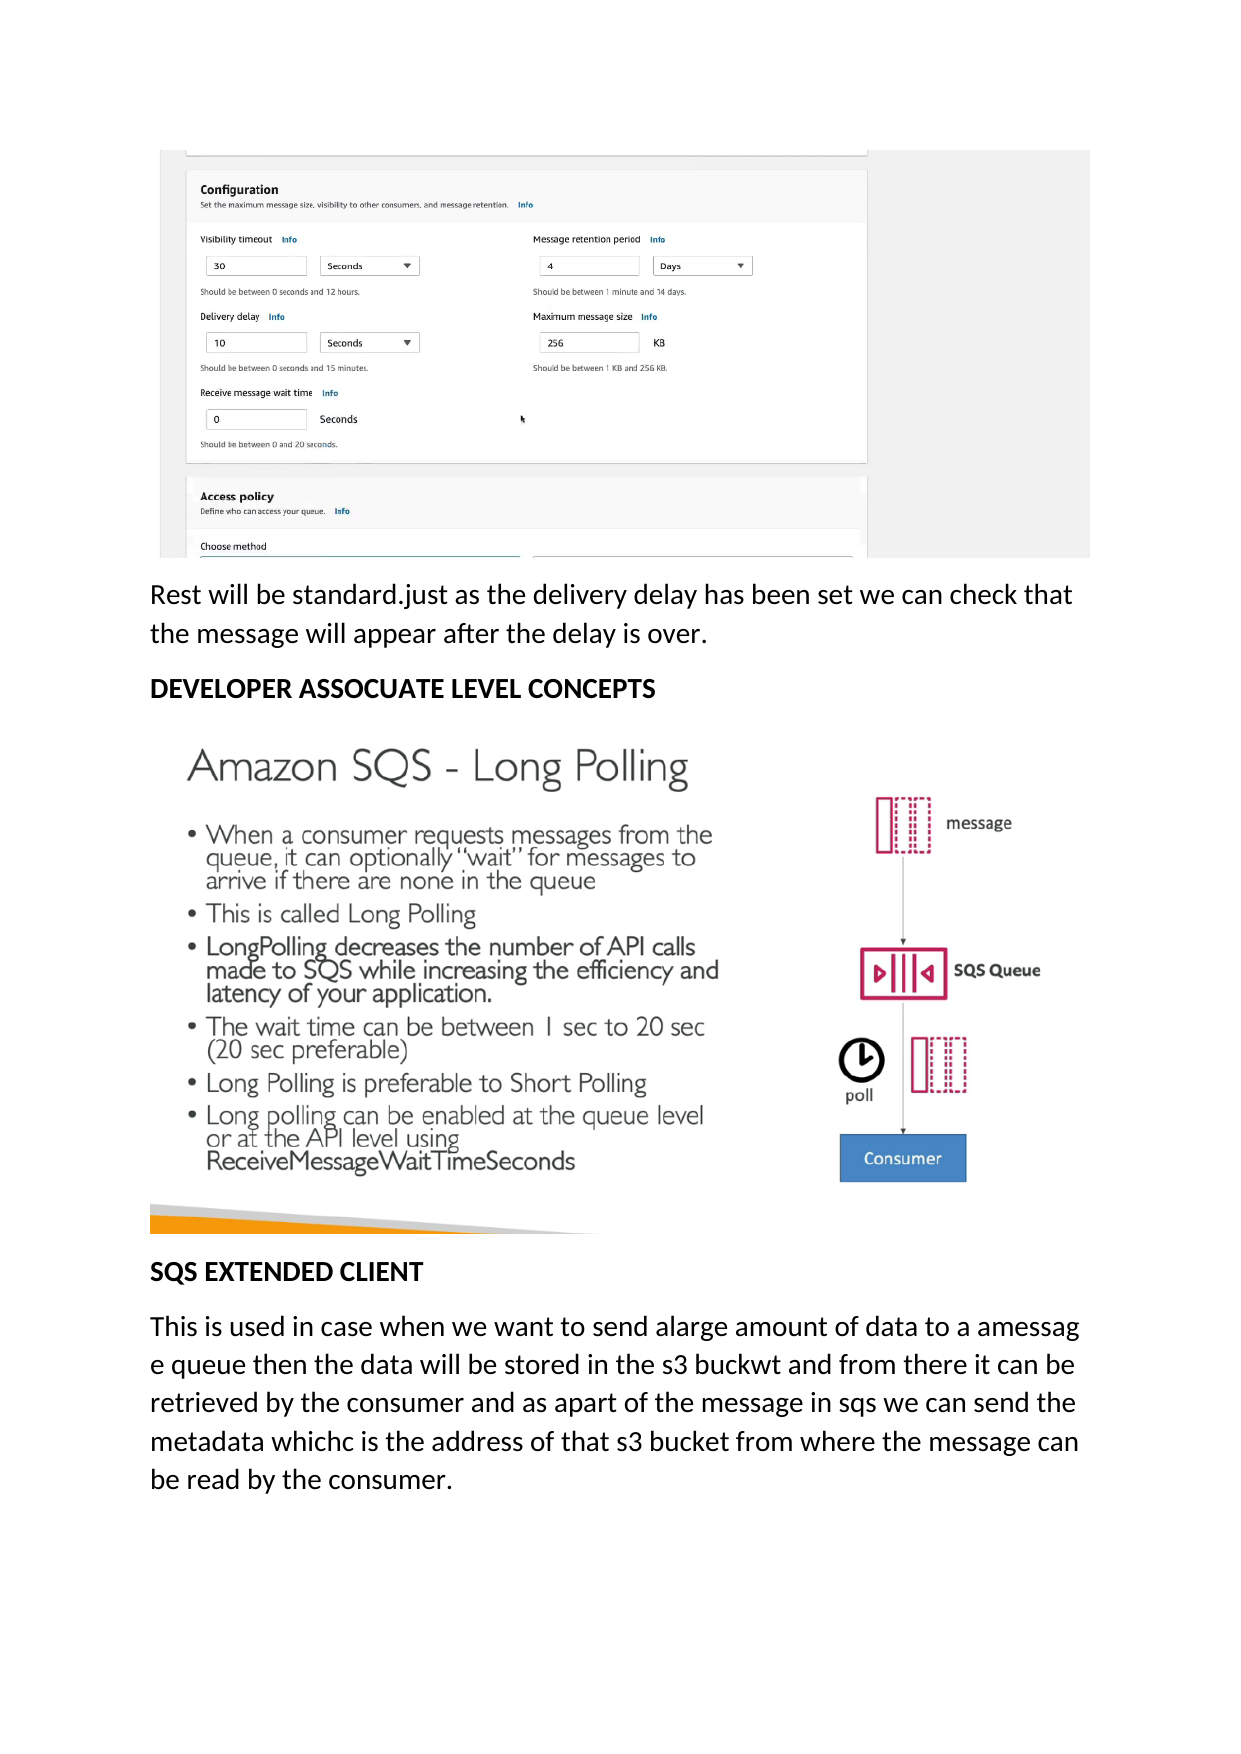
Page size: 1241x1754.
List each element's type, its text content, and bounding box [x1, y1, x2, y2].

text This is used in case when we want to send alarge amount of data to a amessag e queue then the data will be stored in the s3 buckwt and from there it can be retrieved by the consumer and as apart of the message in sqs we can send the metadata whichc is the address of that s3 bucket from where the message can be read by the consumer. [150, 1308, 1090, 1497]
text DEVELOPER ASSOCUATE LEVEL CONCEPTS [150, 670, 1090, 705]
text Rest will be standard.just as the delivery delay has been set we can check that the message will appear after the delay is over. [150, 576, 1090, 650]
picture [150, 150, 1091, 558]
text SQS EXTENDED CLIENT [150, 1253, 1090, 1288]
picture [150, 725, 1091, 1234]
